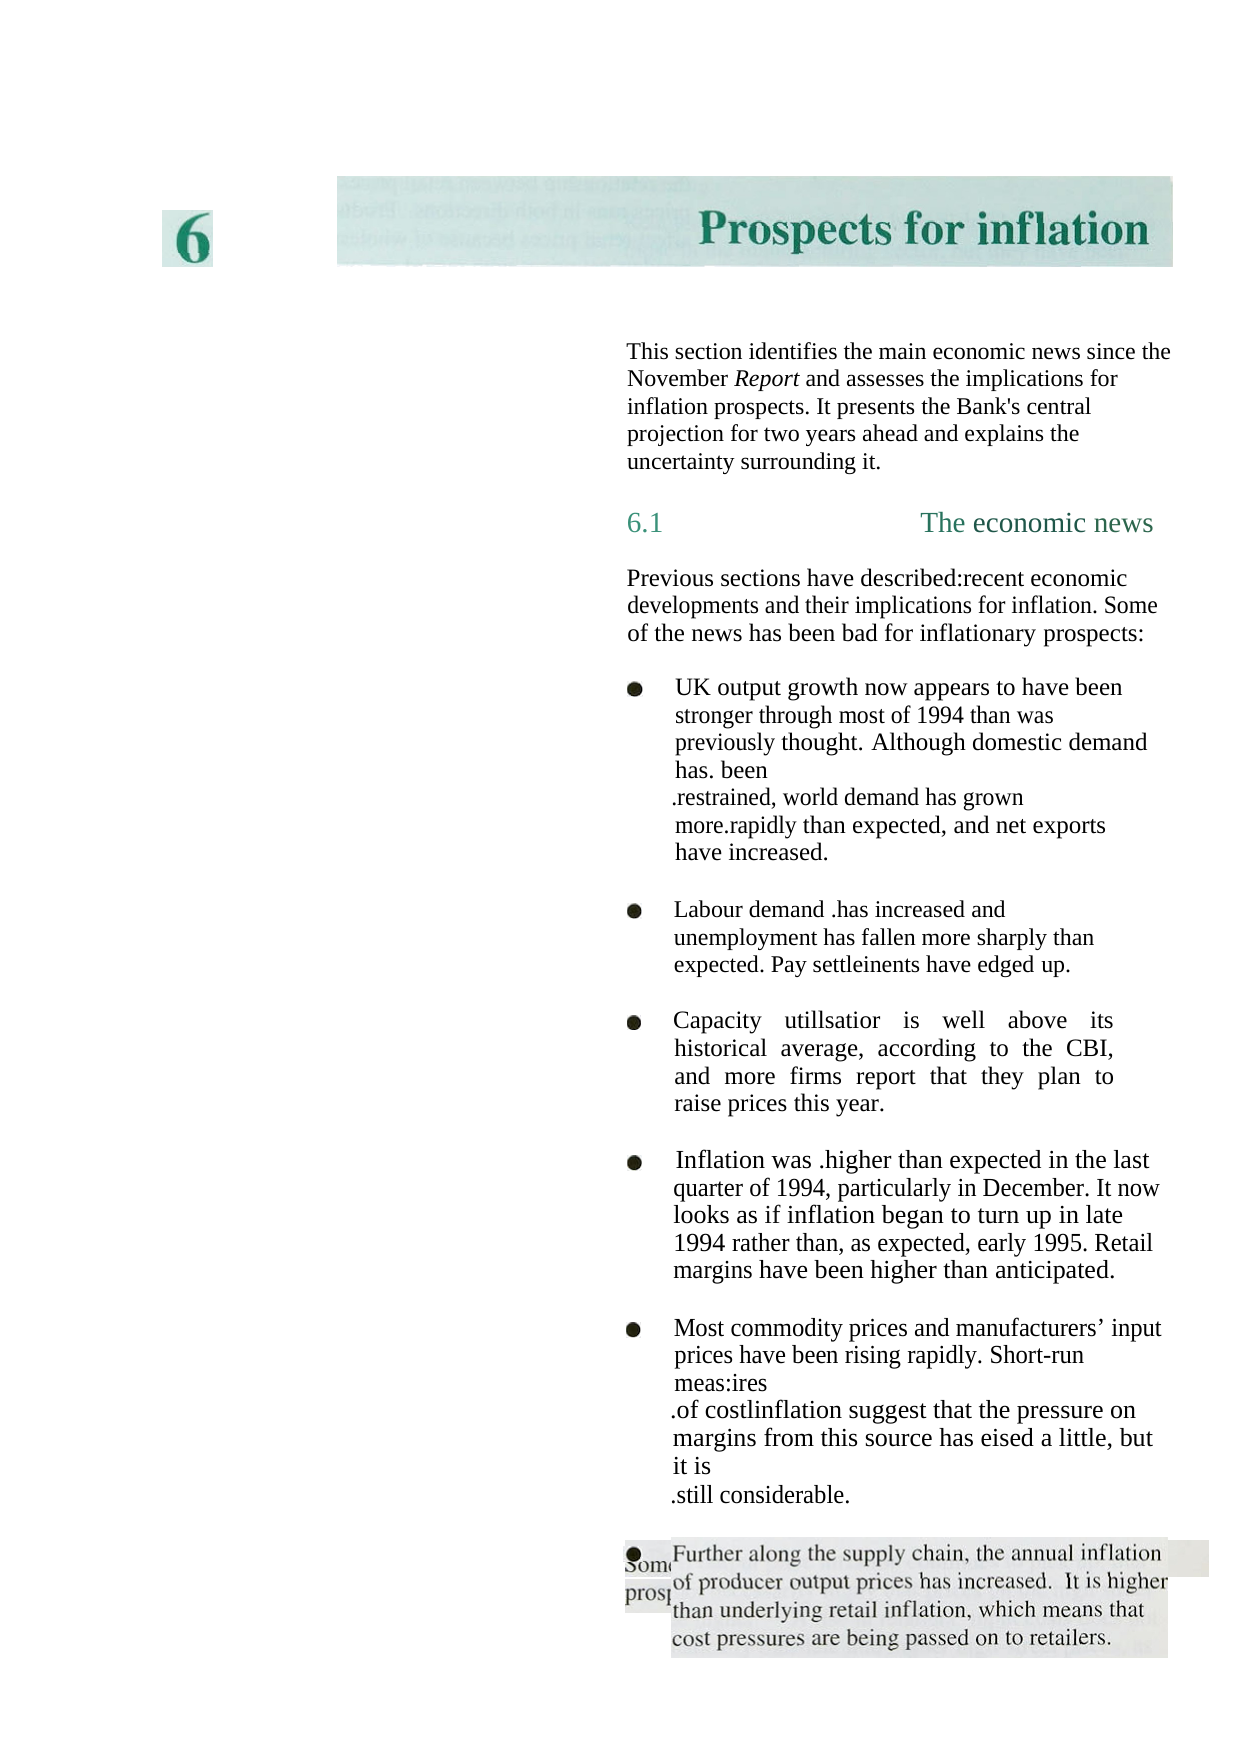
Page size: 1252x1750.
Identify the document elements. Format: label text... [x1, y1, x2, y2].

text .of costlinflation suggest that the pressure on margins from this source has eised a little, but it is [670, 1397, 1157, 1480]
picture [627, 903, 642, 919]
text Most commodity prices and manufacturers’ input prices have been rising rapidly. Short-run meas:ires [673, 1314, 1167, 1397]
picture [626, 1322, 641, 1338]
subtitle Previous sections have described:recent economic developments and their implications for inflation. Some of the news has been bad for inflationary prospects: [626, 564, 1174, 646]
subtitle Capacity utillsatior is well above its historical average, according to the CBI, and more firms report that they plan to raise prices this year. [673, 1007, 1114, 1117]
text This section identifies the main economic news since the November Report and assesses the implications for inflation prospects. It presents the Bank's central projection for two years ahead and explains the uncertainty surrounding it. [626, 337, 1174, 475]
picture [627, 1015, 641, 1030]
picture [623, 1537, 1209, 1658]
picture [627, 681, 643, 697]
picture [162, 210, 213, 267]
text Inflation was .higher than expected in the last quarter of 1994, particularly in December. It now looks as if inflation began to turn up in late 1994 rather than, as expected, early 1995. Retail margins have been higher than anticipated. [673, 1147, 1166, 1284]
text .restrained, world demand has grown more.rapidly than expected, and net exports have increased. [671, 784, 1146, 866]
picture [337, 176, 1173, 267]
text .still considerable. [670, 1480, 1184, 1509]
text UK output growth now appears to have been stronger through most of 1994 than was previously thought. Although domestic demand has. been [675, 673, 1156, 784]
text Labour demand .has increased and unemployment has fallen more sharply than expected. Pay settleinents have edged up. [673, 895, 1144, 978]
subtitle The economic news [627, 506, 1184, 539]
picture [627, 1155, 642, 1171]
